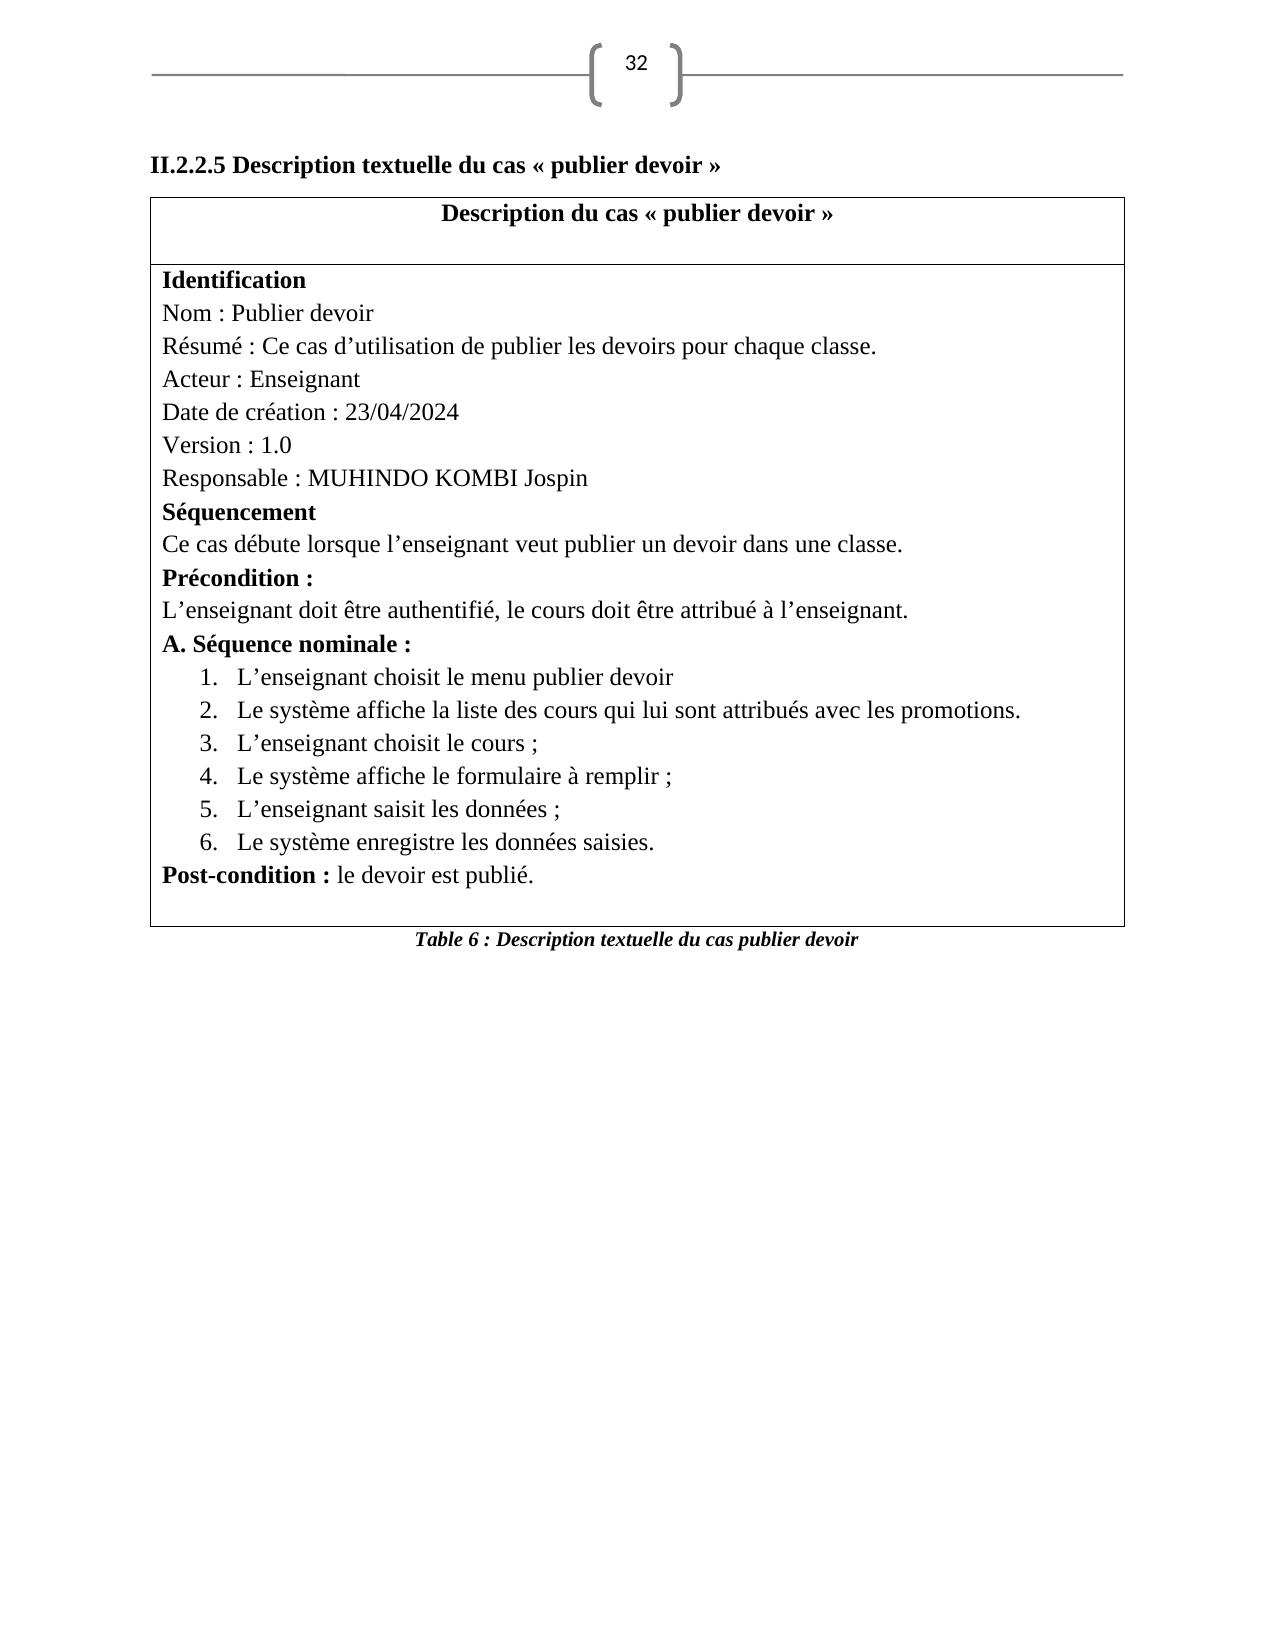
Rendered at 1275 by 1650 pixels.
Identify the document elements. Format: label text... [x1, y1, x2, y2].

table_header Description du cas « publier devoir » [151, 198, 1124, 264]
table_cell Identification Nom : Publier devoir Résumé : Ce cas d’utilisation de publier les devoirs pour chaque classe. Acteur : Enseignant Date de création : 23/04/2024 Version : 1.0 Responsable : MUHINDO KOMBI Jospin Séquencement Ce cas débute lorsque l’enseignant veut publier un devoir dans une classe. Précondition : L’enseignant doit être authentifié, le cours doit être attribué à l’enseignant. A. Séquence nominale : L’enseignant choisit le menu publier devoir Le système affiche la liste des cours qui lui sont attribués avec les promotions. L’enseignant choisit le cours ; Le système affiche le formulaire à remplir ; L’enseignant saisit les données ; Le système enregistre les données saisies. Post-condition : le devoir est publié. [151, 265, 1124, 926]
subtitle II.2.2.5 Description textuelle du cas « publier devoir » [150, 150, 1125, 179]
text Table 6 : Description textuelle du cas publier devoir [150, 927, 1125, 951]
